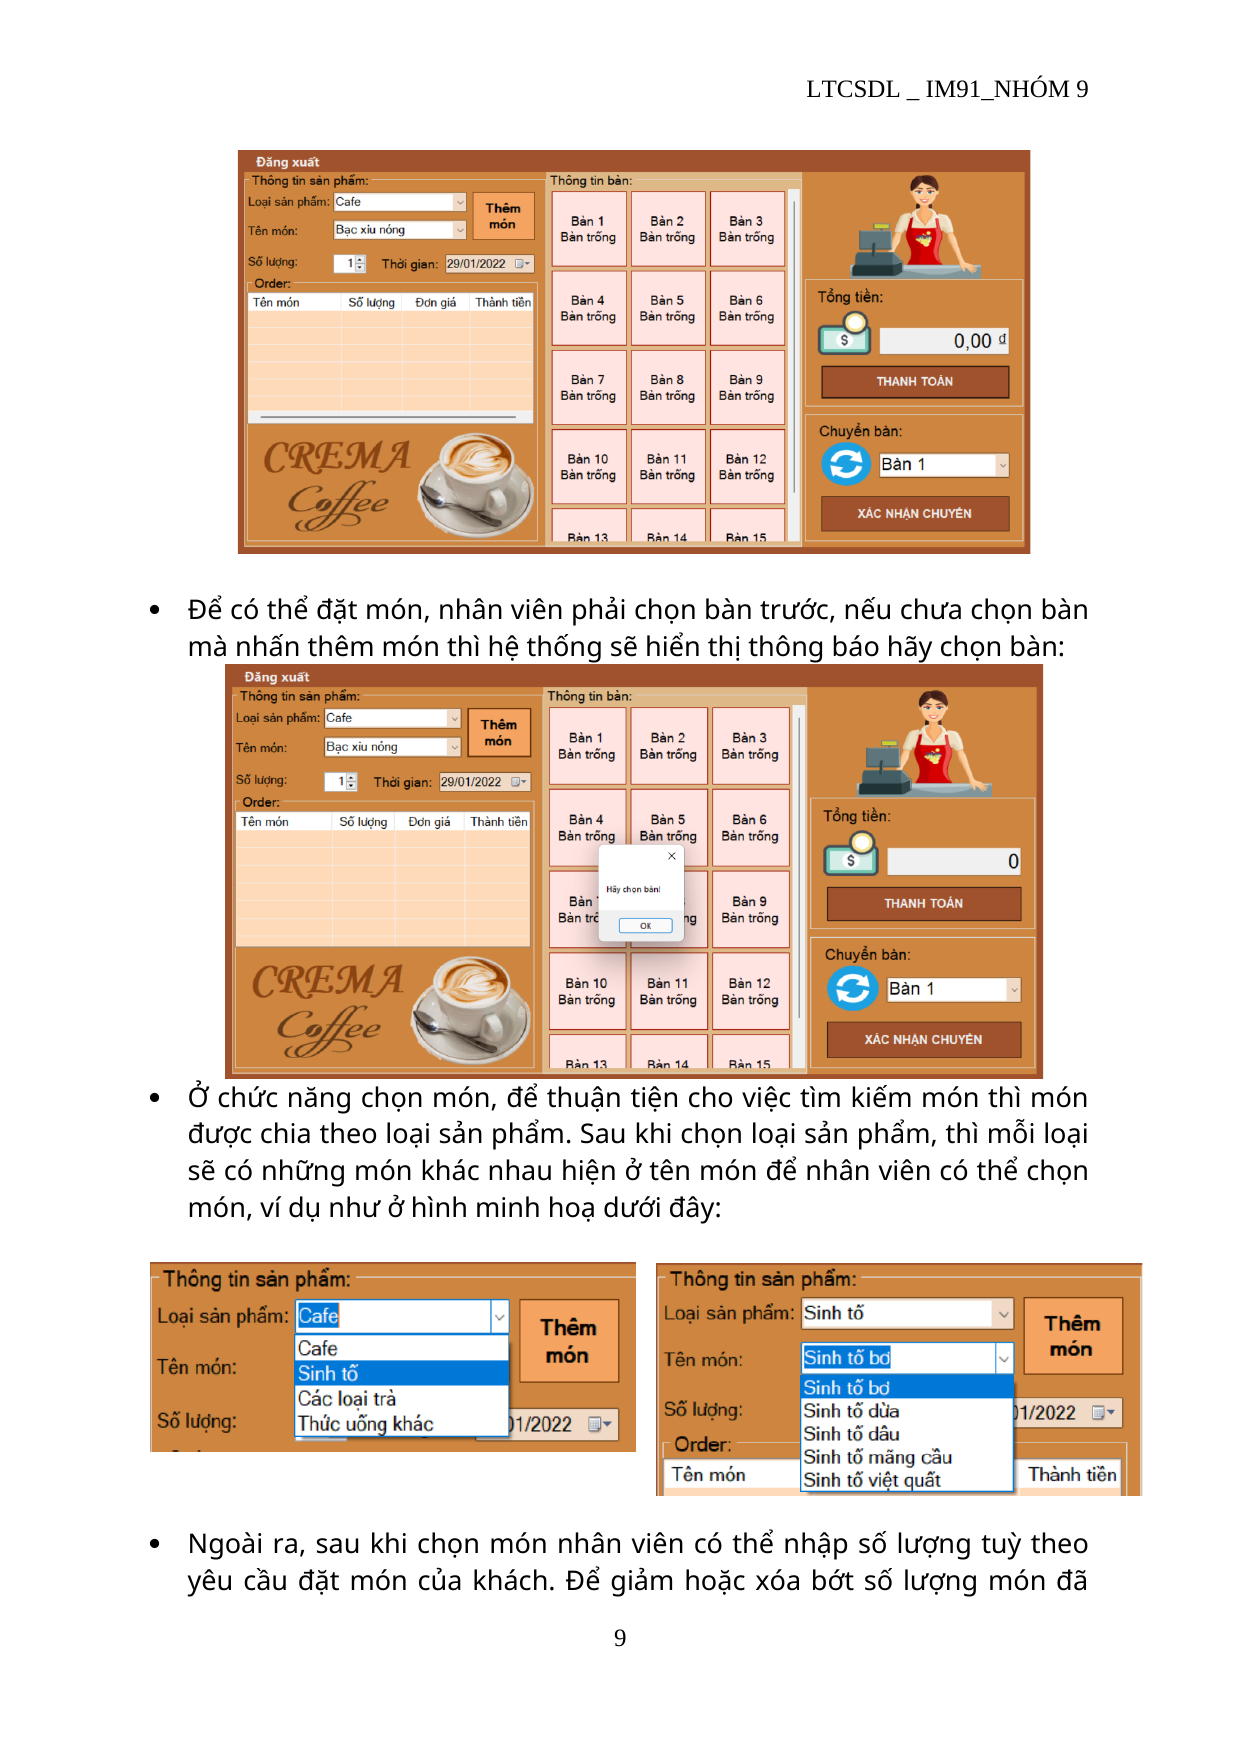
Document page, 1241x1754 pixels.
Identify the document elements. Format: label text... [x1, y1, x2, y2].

picture [237, 150, 1031, 554]
picture [225, 664, 1044, 1079]
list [150, 1525, 1090, 1599]
picture [150, 1262, 636, 1452]
picture [655, 1263, 1143, 1495]
list Để có thể đặt món, nhân viên phải chọn bàn trước, nếu chưa chọn bàn mà nhấn thêm món thì hệ thống sẽ hiển thị thông báo hãy chọn bàn: [150, 591, 1090, 664]
list Ở chức năng chọn món, để thuận tiện cho việc tìm kiếm món thì món được chia theo loại sản phẩm. Sau khi chọn loại sản phẩm, thì mỗi loại sẽ có những món khác nhau hiện ở tên món để nhân viên có thể chọn món, ví dụ như ở hình minh hoạ dưới đây: [150, 1078, 1090, 1226]
